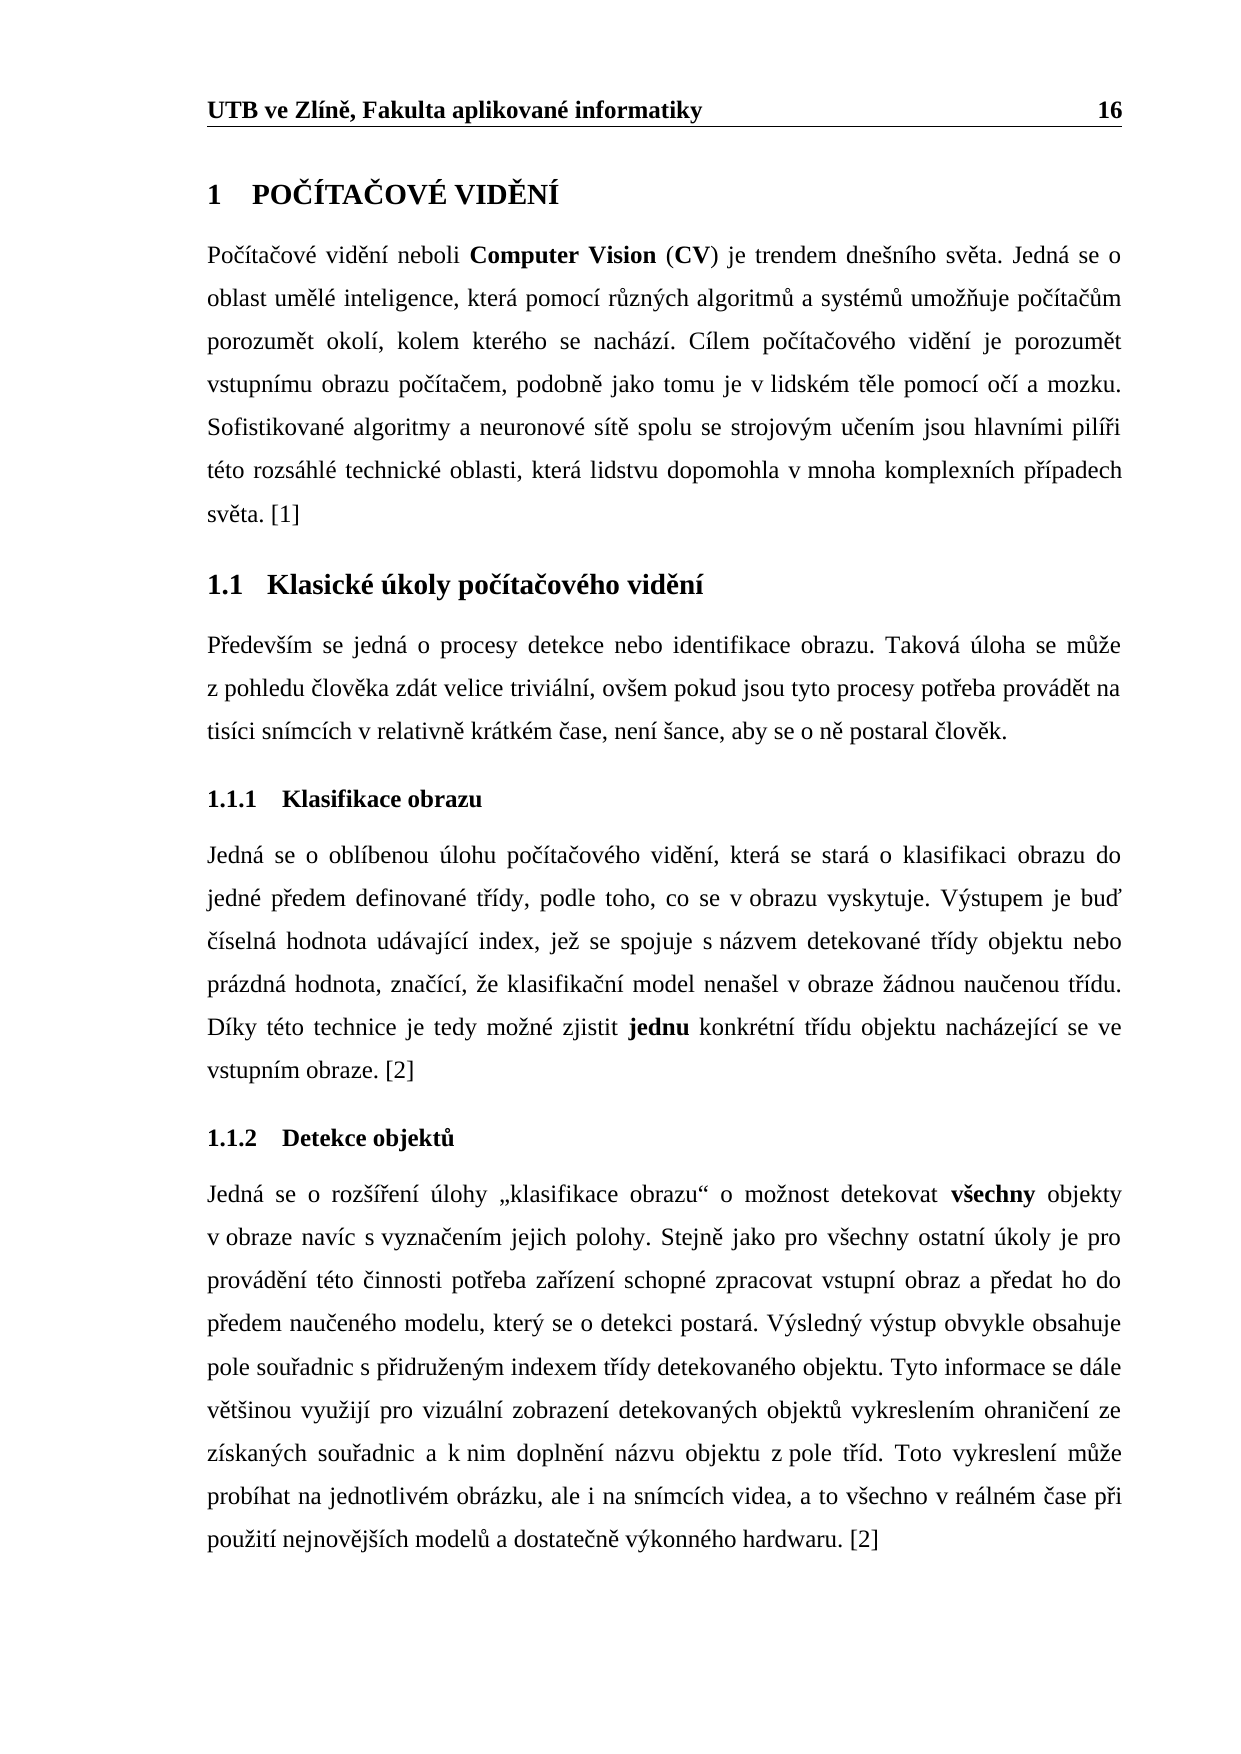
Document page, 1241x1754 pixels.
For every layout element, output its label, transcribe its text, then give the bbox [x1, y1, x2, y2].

subtitle Počítačové vidění [207, 177, 1122, 211]
text Jedná se o oblíbenou úlohu počítačového vidění, která se stará o klasifikaci obrazu do jedné předem definované třídy, podle toho, co se v obrazu vyskytuje. Výstupem je buď číselná hodnota udávající index, jež se spojuje s názvem detekované třídy objektu nebo prázdná hodnota, značící, že klasifikační model nenašel v obraze žádnou naučenou třídu. Díky této technice je tedy možné zjistit jednu konkrétní třídu objektu nacházející se ve vstupním obraze. [207, 840, 1122, 1084]
subtitle Detekce objektů [207, 1123, 1122, 1152]
text Počítačové vidění neboli Computer Vision (CV) je trendem dnešního světa. Jedná se o oblast umělé inteligence, která pomocí různých algoritmů a systémů umožňuje počítačům porozumět okolí, kolem kterého se nachází. Cílem počítačového vidění je porozumět vstupnímu obrazu počítačem, podobně jako tomu je v lidském těle pomocí očí a mozku. Sofistikované algoritmy a neuronové sítě spolu se strojovým učením jsou hlavními pilíři této rozsáhlé technické oblasti, která lidstvu dopomohla v mnoha komplexních případech světa. [207, 240, 1122, 527]
text Především se jedná o procesy detekce nebo identifikace obrazu. Taková úloha se může z pohledu člověka zdát velice triviální, ovšem pokud jsou tyto procesy potřeba provádět na tisíci snímcích v relativně krátkém čase, není šance, aby se o ně postaral člověk. [207, 630, 1122, 745]
subtitle Klasické úkoly počítačového vidění [207, 567, 1122, 600]
subtitle Klasifikace obrazu [207, 784, 1122, 813]
text Jedná se o rozšíření úlohy „klasifikace obrazu“ o možnost detekovat všechny objekty v obraze navíc s vyznačením jejich polohy. Stejně jako pro všechny ostatní úkoly je pro provádění této činnosti potřeba zařízení schopné zpracovat vstupní obraz a předat ho do předem naučeného modelu, který se o detekci postará. Výsledný výstup obvykle obsahuje pole souřadnic s přidruženým indexem třídy detekovaného objektu. Tyto informace se dále většinou využijí pro vizuální zobrazení detekovaných objektů vykreslením ohraničení ze získaných souřadnic a k nim doplnění názvu objektu z pole tříd. Toto vykreslení může probíhat na jednotlivém obrázku, ale i na snímcích videa, a to všechno v reálném čase při použití nejnovějších modelů a dostatečně výkonného hardwaru. [207, 1179, 1122, 1553]
